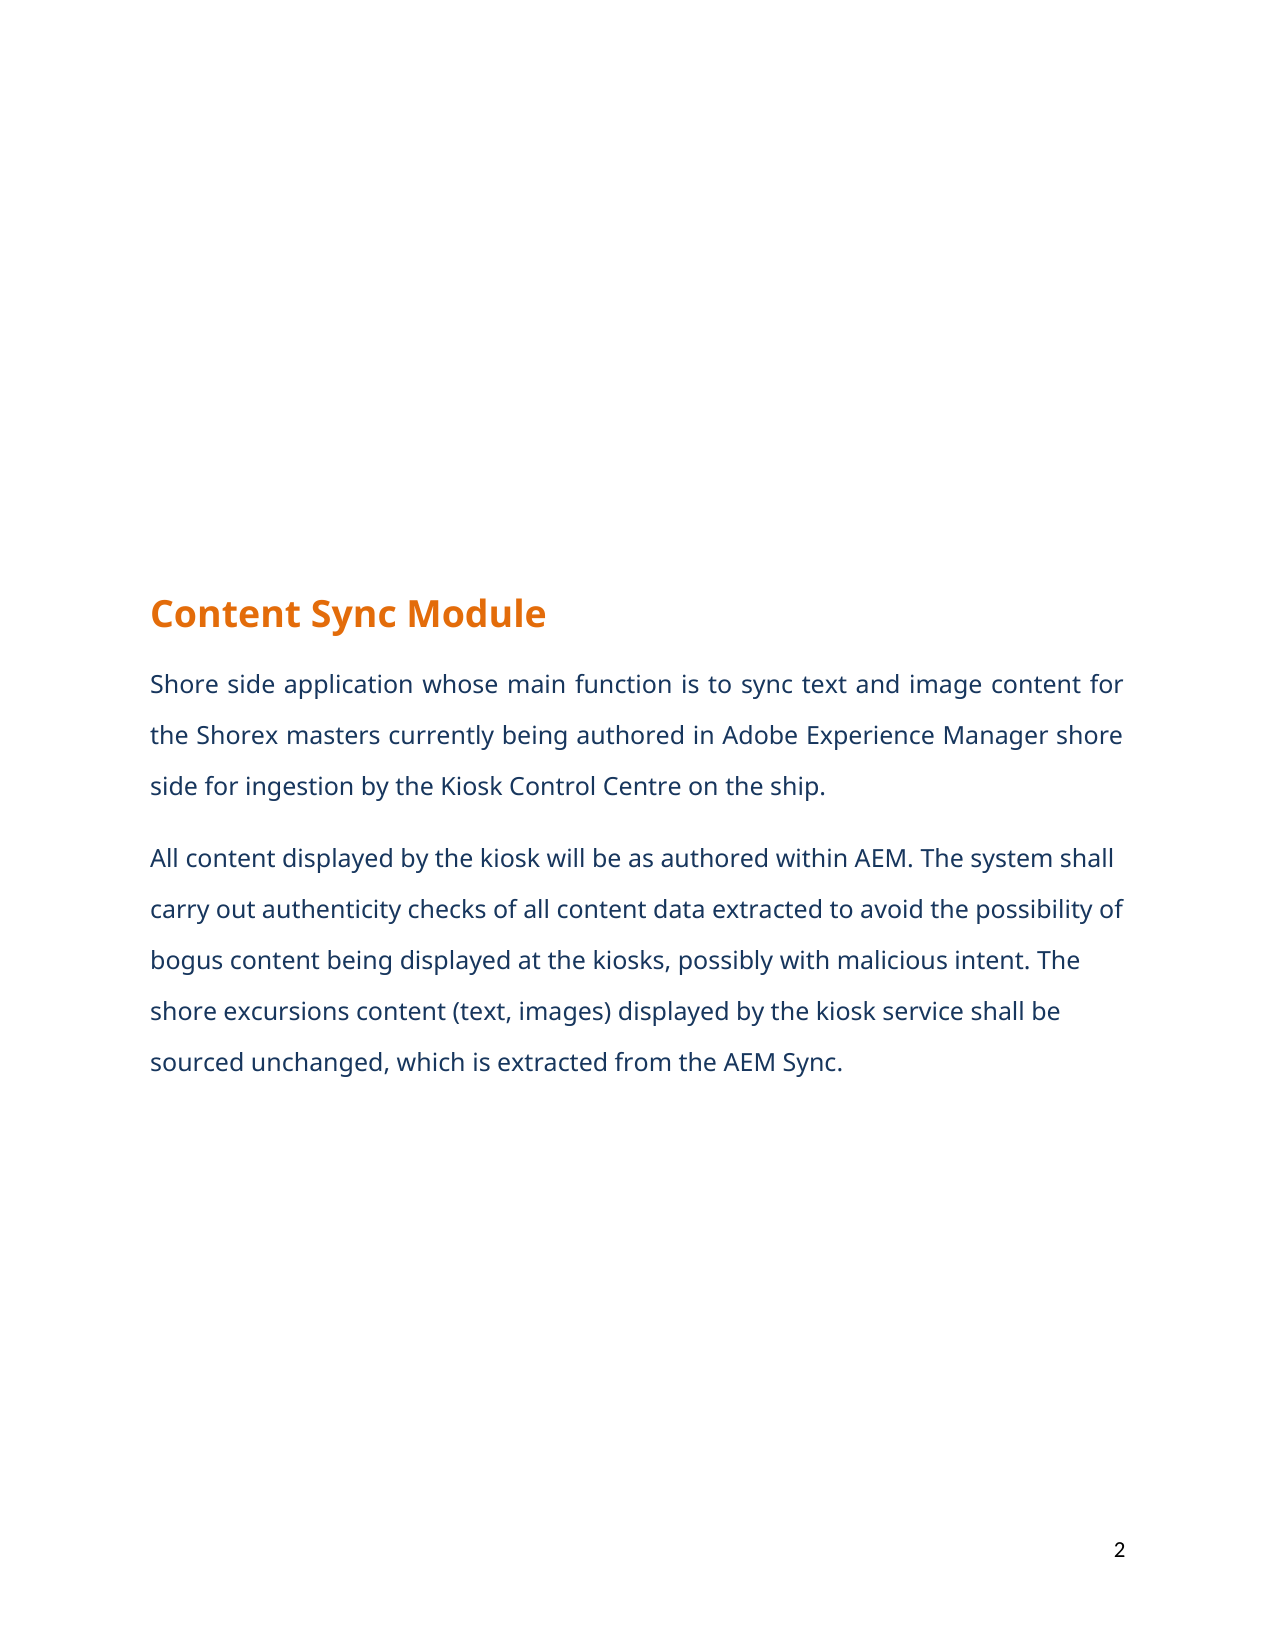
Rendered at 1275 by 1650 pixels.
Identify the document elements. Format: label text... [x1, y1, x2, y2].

text Content Sync Module [150, 587, 1125, 638]
text Shore side application whose main function is to sync text and image content for the Shorex masters currently being authored in Adobe Experience Manager shore side for ingestion by the Kiosk Control Centre on the ship. [150, 666, 1125, 803]
text All content displayed by the kiosk will be as authored within AEM. The system shall carry out authenticity checks of all content data extracted to avoid the possibility of bogus content being displayed at the kiosks, possibly with malicious intent. The shore excursions content (text, images) displayed by the kiosk service shall be sourced unchanged, which is extracted from the AEM Sync. [150, 840, 1125, 1079]
